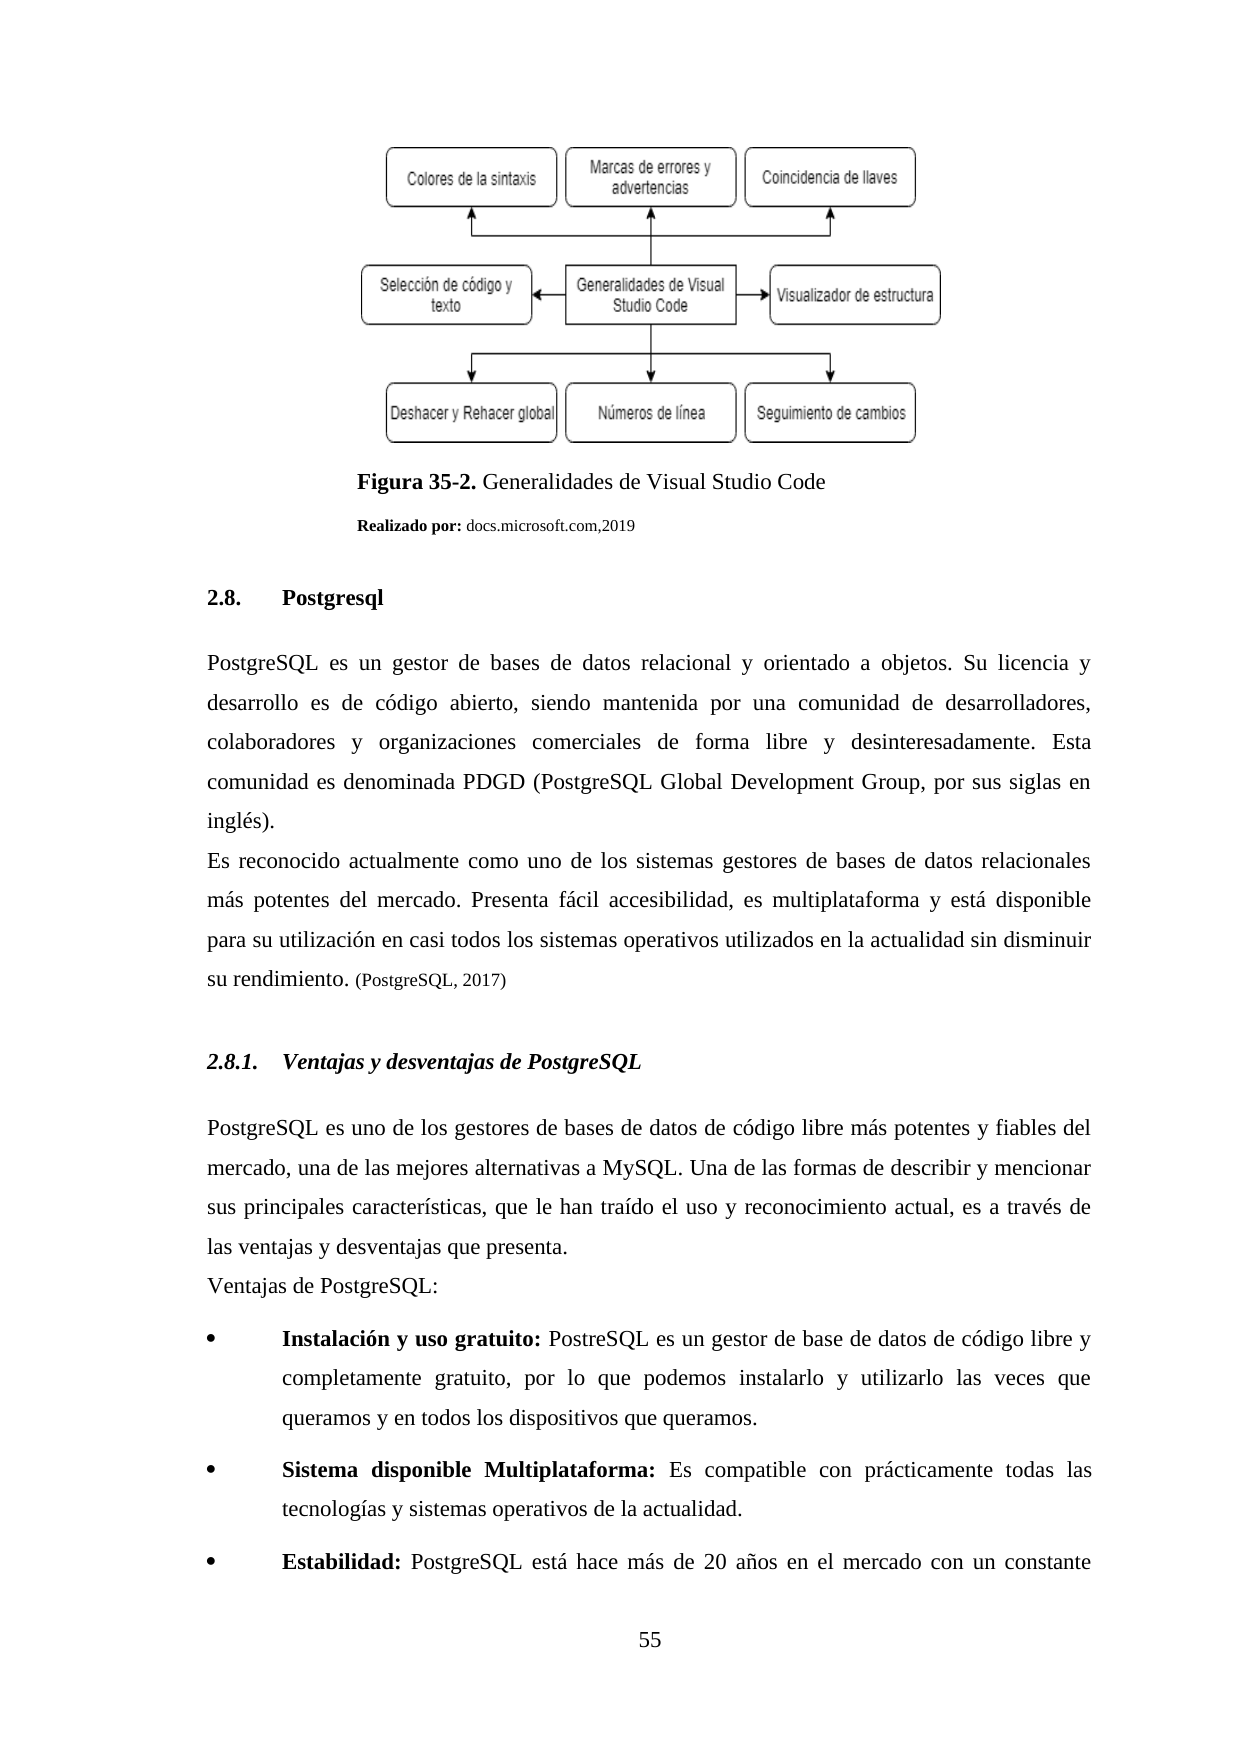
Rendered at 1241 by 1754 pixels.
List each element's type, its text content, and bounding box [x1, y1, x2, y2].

text Es reconocido actualmente como uno de los sistemas gestores de bases de datos relacionales más potentes del mercado. Presenta fácil accesibilidad, es multiplataforma y está disponible para su utilización en casi todos los sistemas operativos utilizados en la actualidad sin disminuir su rendimiento. (PostgreSQL, 2017) [207, 847, 1092, 992]
subtitle Postgresql [207, 584, 1092, 610]
text PostgreSQL es un gestor de bases de datos relacional y orientado a objetos. Su licencia y desarrollo es de código abierto, siendo mantenida por una comunidad de desarrolladores, colaboradores y organizaciones comerciales de forma libre y desinteresadamente. Esta comunidad es denominada PDGD (PostgreSQL Global Development Group, por sus siglas en inglés). [207, 649, 1092, 834]
picture [361, 147, 941, 443]
list Sistema disponible Multiplataforma: Es compatible con prácticamente todas las tecnologías y sistemas operativos de la actualidad. [207, 1456, 1092, 1522]
text Figura 35-2. Generalidades de Visual Studio Code [282, 468, 1092, 494]
subtitle Ventajas y desventajas de PostgreSQL [207, 1048, 1092, 1075]
text PostgreSQL es uno de los gestores de bases de datos de código libre más potentes y fiables del mercado, una de las mejores alternativas a MySQL. Una de las formas de describir y mencionar sus principales características, que le han traído el uso y reconocimiento actual, es a través de las ventajas y desventajas que presenta. [207, 1114, 1092, 1259]
text Ventajas de PostgreSQL: [207, 1272, 1092, 1298]
text Realizado por: docs.microsoft.com,2019 [282, 515, 1092, 534]
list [207, 1548, 1092, 1574]
list Instalación y uso gratuito: PostreSQL es un gestor de base de datos de código libre y completamente gratuito, por lo que podemos instalarlo y utilizarlo las veces que queramos y en todos los dispositivos que queramos. [207, 1324, 1092, 1430]
